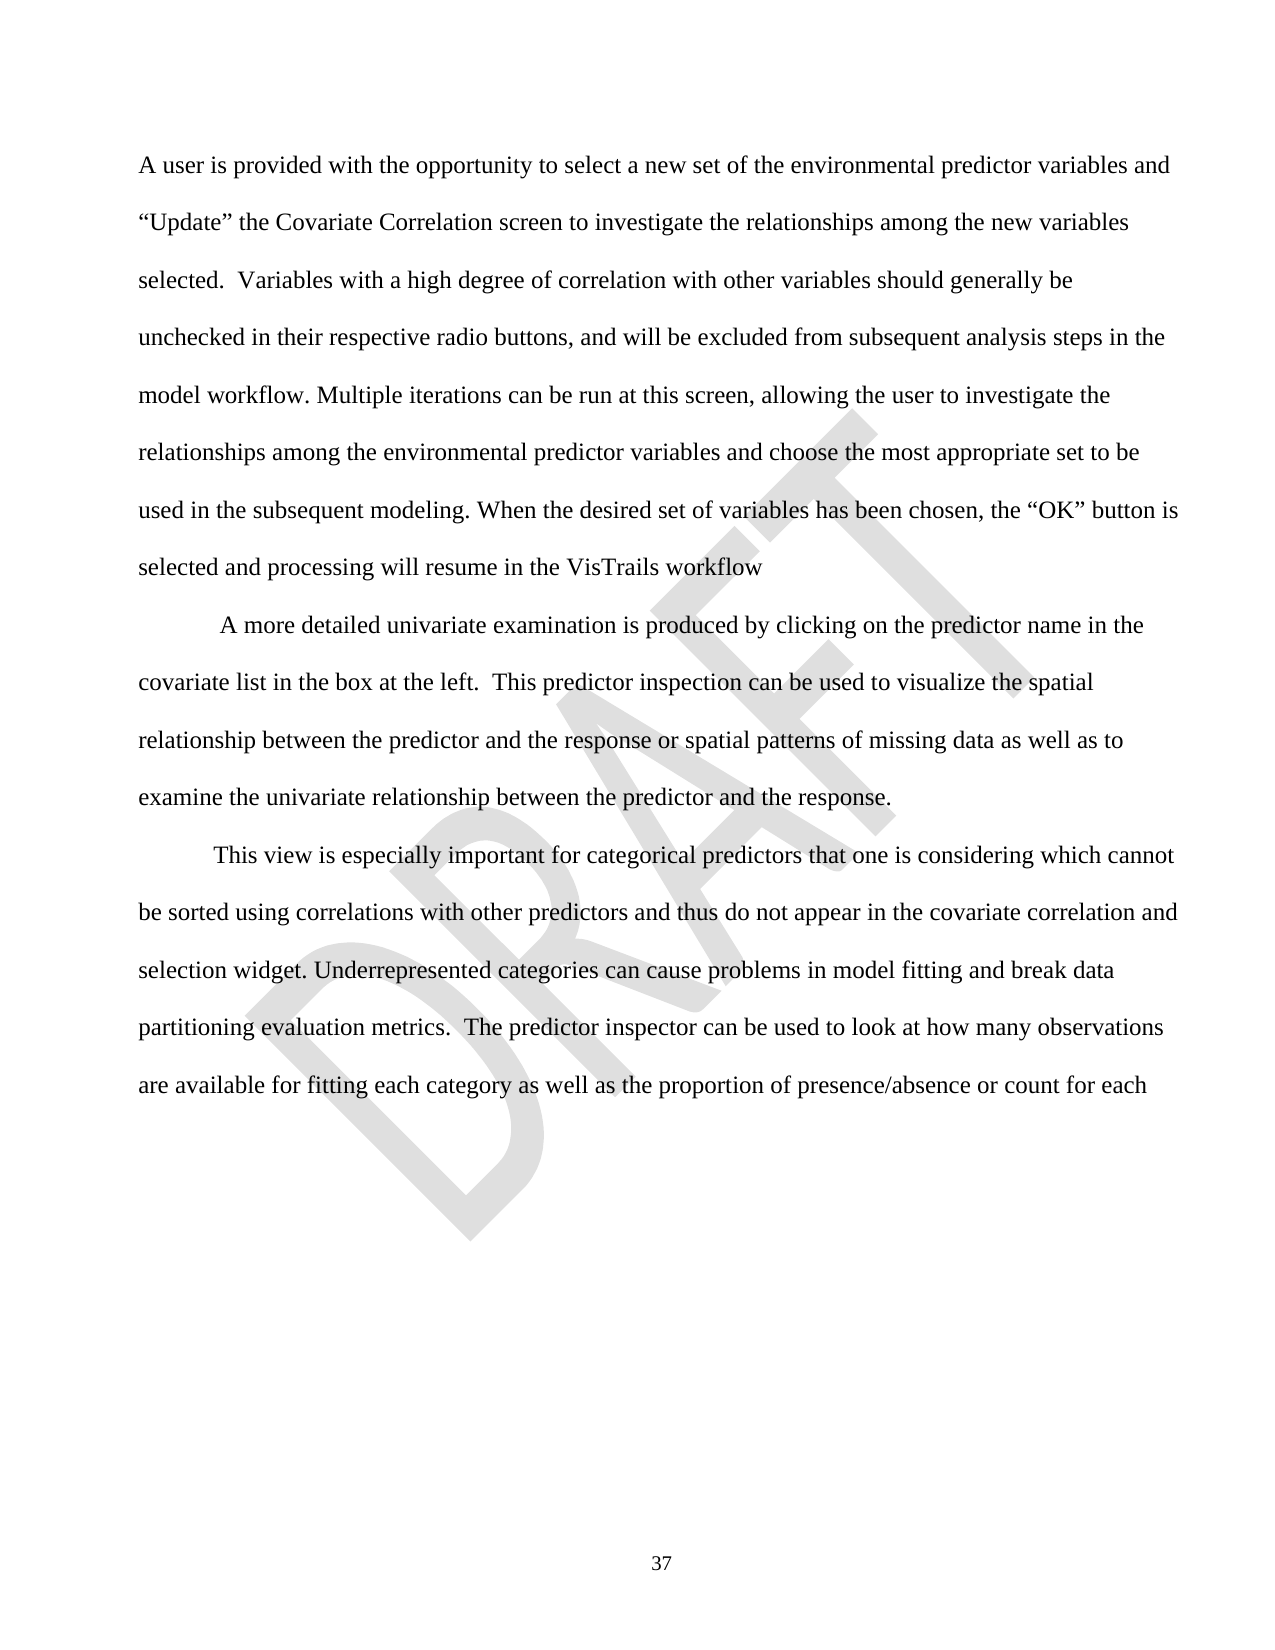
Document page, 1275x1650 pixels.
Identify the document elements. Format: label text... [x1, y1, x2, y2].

text A user is provided with the opportunity to select a new set of the environmental predictor variables and “Update” the Covariate Correlation screen to investigate the relationships among the new variables selected. Variables with a high degree of correlation with other variables should generally be unchecked in their respective radio buttons, and will be excluded from subsequent analysis steps in the model workflow. Multiple iterations can be run at this screen, allowing the user to investigate the relationships among the environmental predictor variables and choose the most appropriate set to be used in the subsequent modeling. When the desired set of variables has been chosen, the “OK” button is selected and processing will resume in the VisTrails workflow [138, 150, 1185, 581]
text A more detailed univariate examination is produced by clicking on the predictor name in the covariate list in the box at the left. This predictor inspection can be used to visualize the spatial relationship between the predictor and the response or spatial patterns of missing data as well as to examine the univariate relationship between the predictor and the response. [138, 610, 1185, 811]
text This view is especially important for categorical predictors that one is considering which cannot be sorted using correlations with other predictors and thus do not appear in the covariate correlation and selection widget. Underrepresented categories can cause problems in model fitting and break data partitioning evaluation metrics. The predictor inspector can be used to look at how many observations are available for fitting each category as well as the proportion of presence/absence or count for each class. Underrepresented classes might need to be merged with other classes before models can be fit. [138, 840, 1185, 1099]
